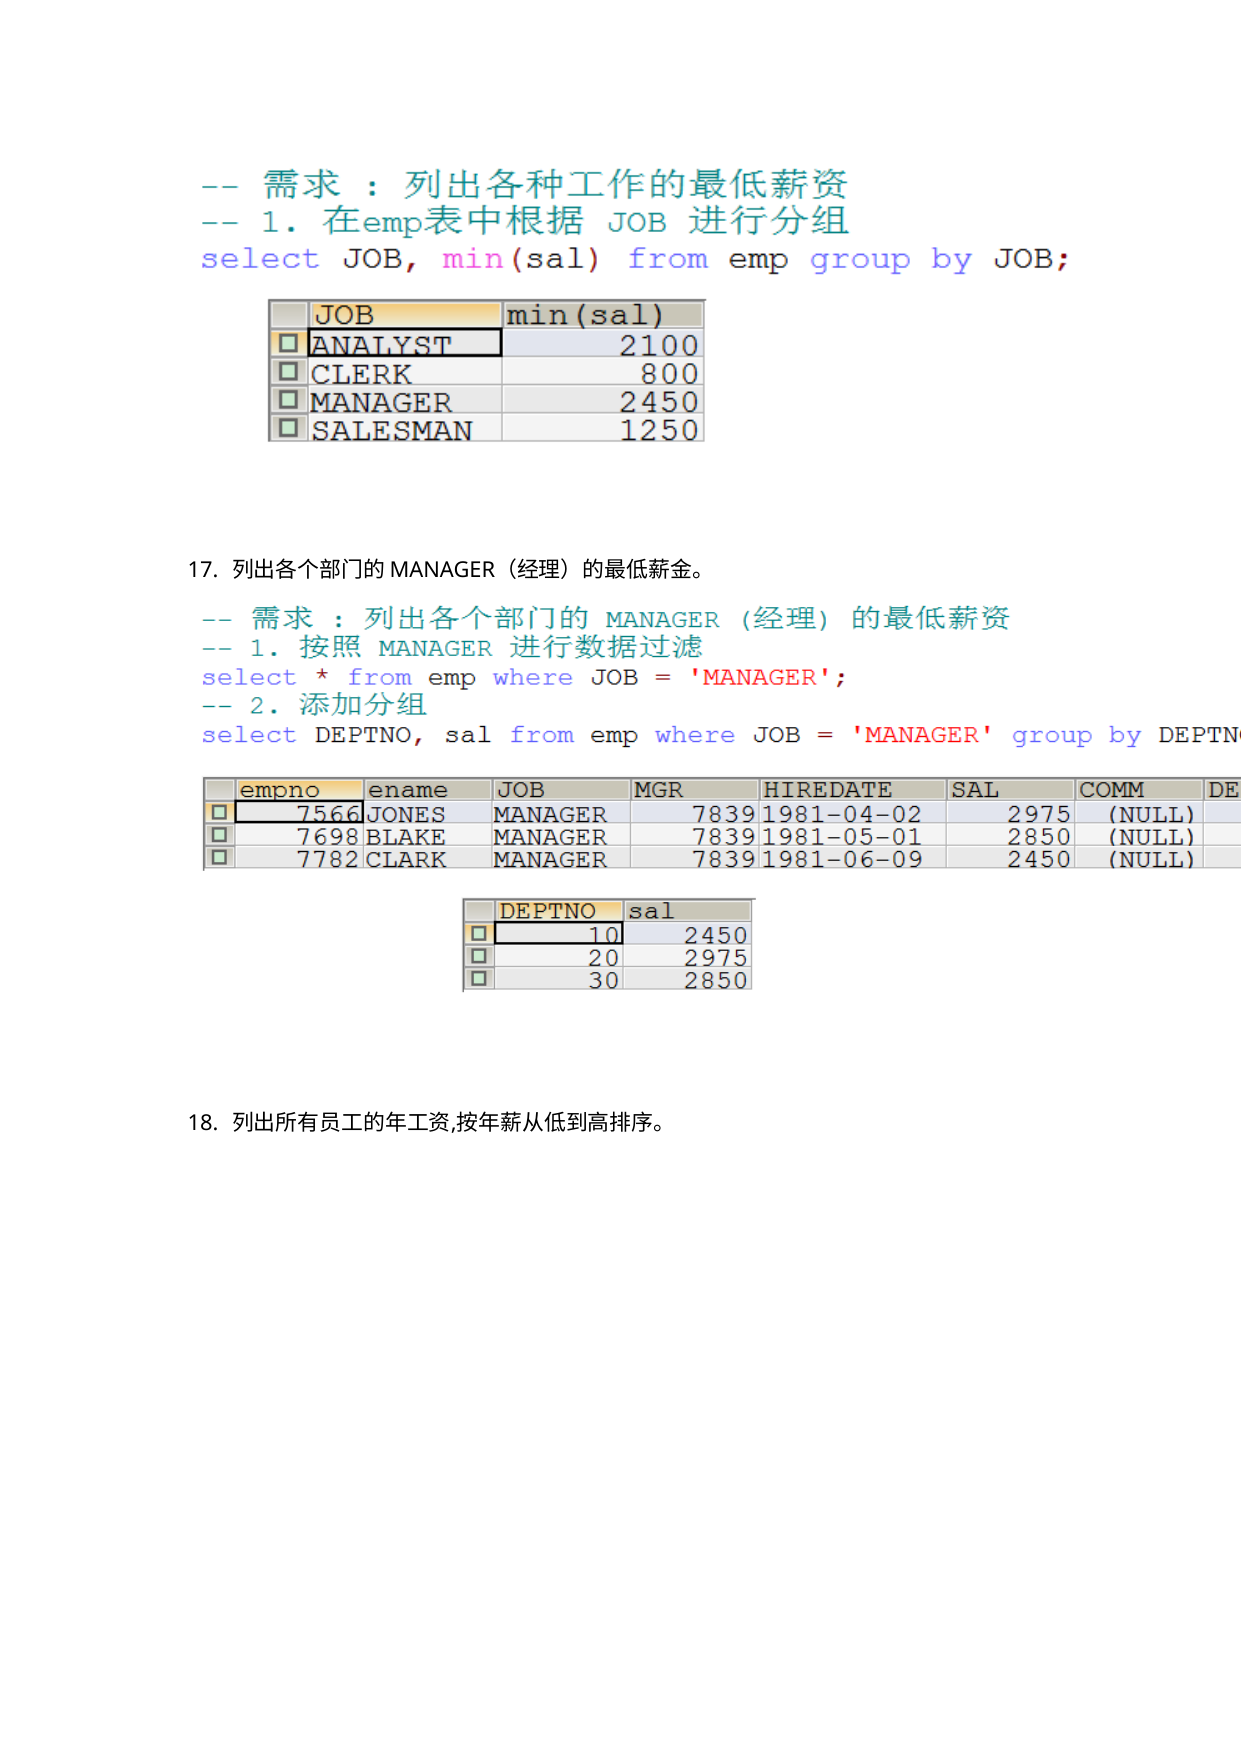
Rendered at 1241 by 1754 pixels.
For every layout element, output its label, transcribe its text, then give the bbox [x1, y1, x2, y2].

picture [187, 596, 1241, 996]
list 列出所有员工的年工资,按年薪从低到高排序。 [187, 1104, 1053, 1137]
list 列出各个部门的MANAGER（经理）的最低薪金。 [187, 552, 1053, 584]
picture [187, 163, 1082, 453]
